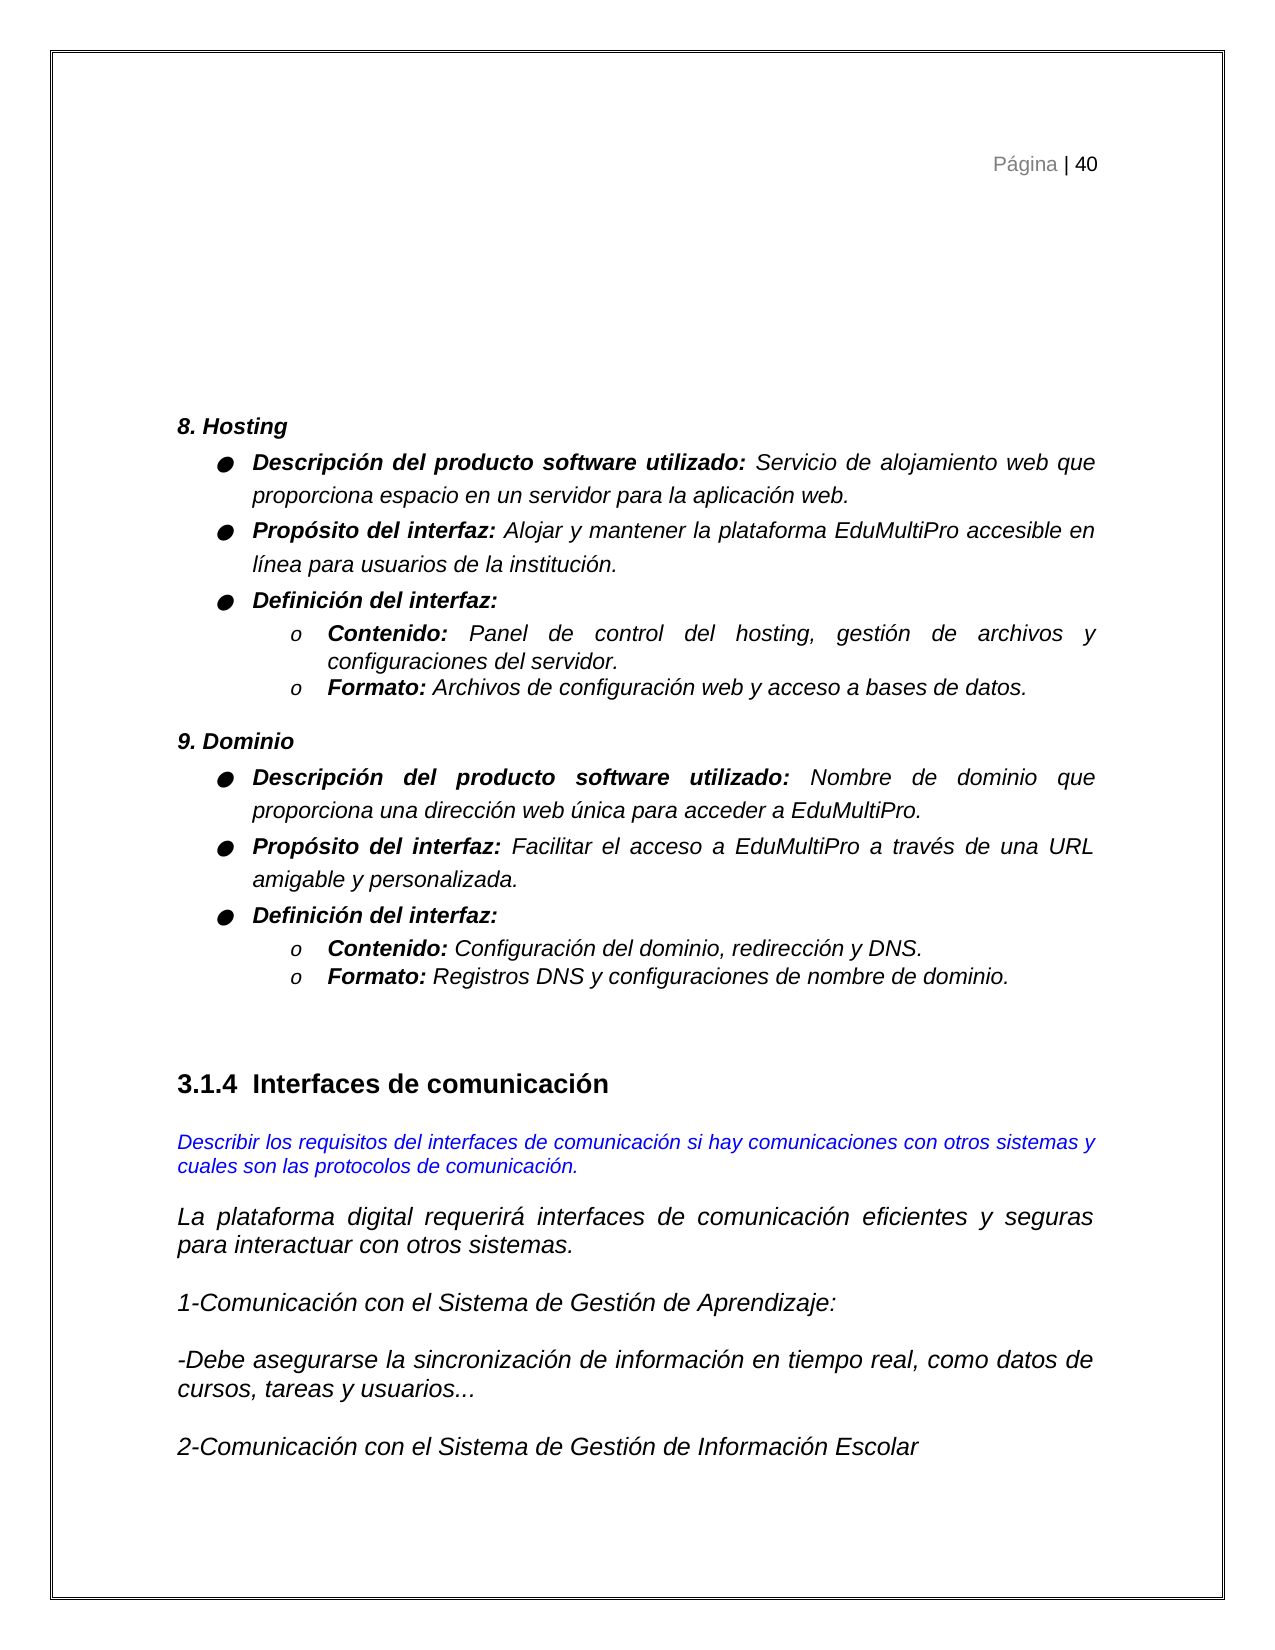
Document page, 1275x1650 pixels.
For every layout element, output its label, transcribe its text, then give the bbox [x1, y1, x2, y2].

text La plataforma digital requerirá interfaces de comunicación eficientes y seguras para interactuar con otros sistemas. [177, 1202, 1098, 1259]
text 1-Comunicación con el Sistema de Gestión de Aprendizaje: [177, 1288, 1098, 1317]
list Interfaces de comunicación [177, 1068, 1098, 1099]
text 9. Dominio [177, 728, 1098, 754]
list Formato: Registros DNS y configuraciones de nombre de dominio. [290, 963, 1098, 991]
list Contenido: Panel de control del hosting, gestión de archivos y configuraciones del servidor. [290, 620, 1098, 674]
list Contenido: Configuración del dominio, redirección y DNS. [290, 935, 1098, 963]
list Definición del interfaz: [215, 892, 1098, 935]
text 8. Hosting [177, 413, 1098, 439]
text 2-Comunicación con el Sistema de Gestión de Información Escolar [177, 1432, 1098, 1460]
text Describir los requisitos del interfaces de comunicación si hay comunicaciones con otros sistemas y cuales son las protocolos de comunicación. [177, 1130, 1098, 1178]
text -Debe asegurarse la sincronización de información en tiempo real, como datos de cursos, tareas y usuarios... [177, 1345, 1098, 1403]
list Propósito del interfaz: Facilitar el acceso a EduMultiPro a través de una URL amigable y personalizada. [215, 823, 1098, 892]
list Formato: Archivos de configuración web y acceso a bases de datos. [290, 674, 1098, 702]
list Descripción del producto software utilizado: Servicio de alojamiento web que proporciona espacio en un servidor para la aplicación web. [215, 439, 1098, 508]
list Propósito del interfaz: Alojar y mantener la plataforma EduMultiPro accesible en línea para usuarios de la institución. [215, 508, 1098, 577]
list Descripción del producto software utilizado: Nombre de dominio que proporciona una dirección web única para acceder a EduMultiPro. [215, 754, 1098, 823]
list Definición del interfaz: [215, 577, 1098, 620]
